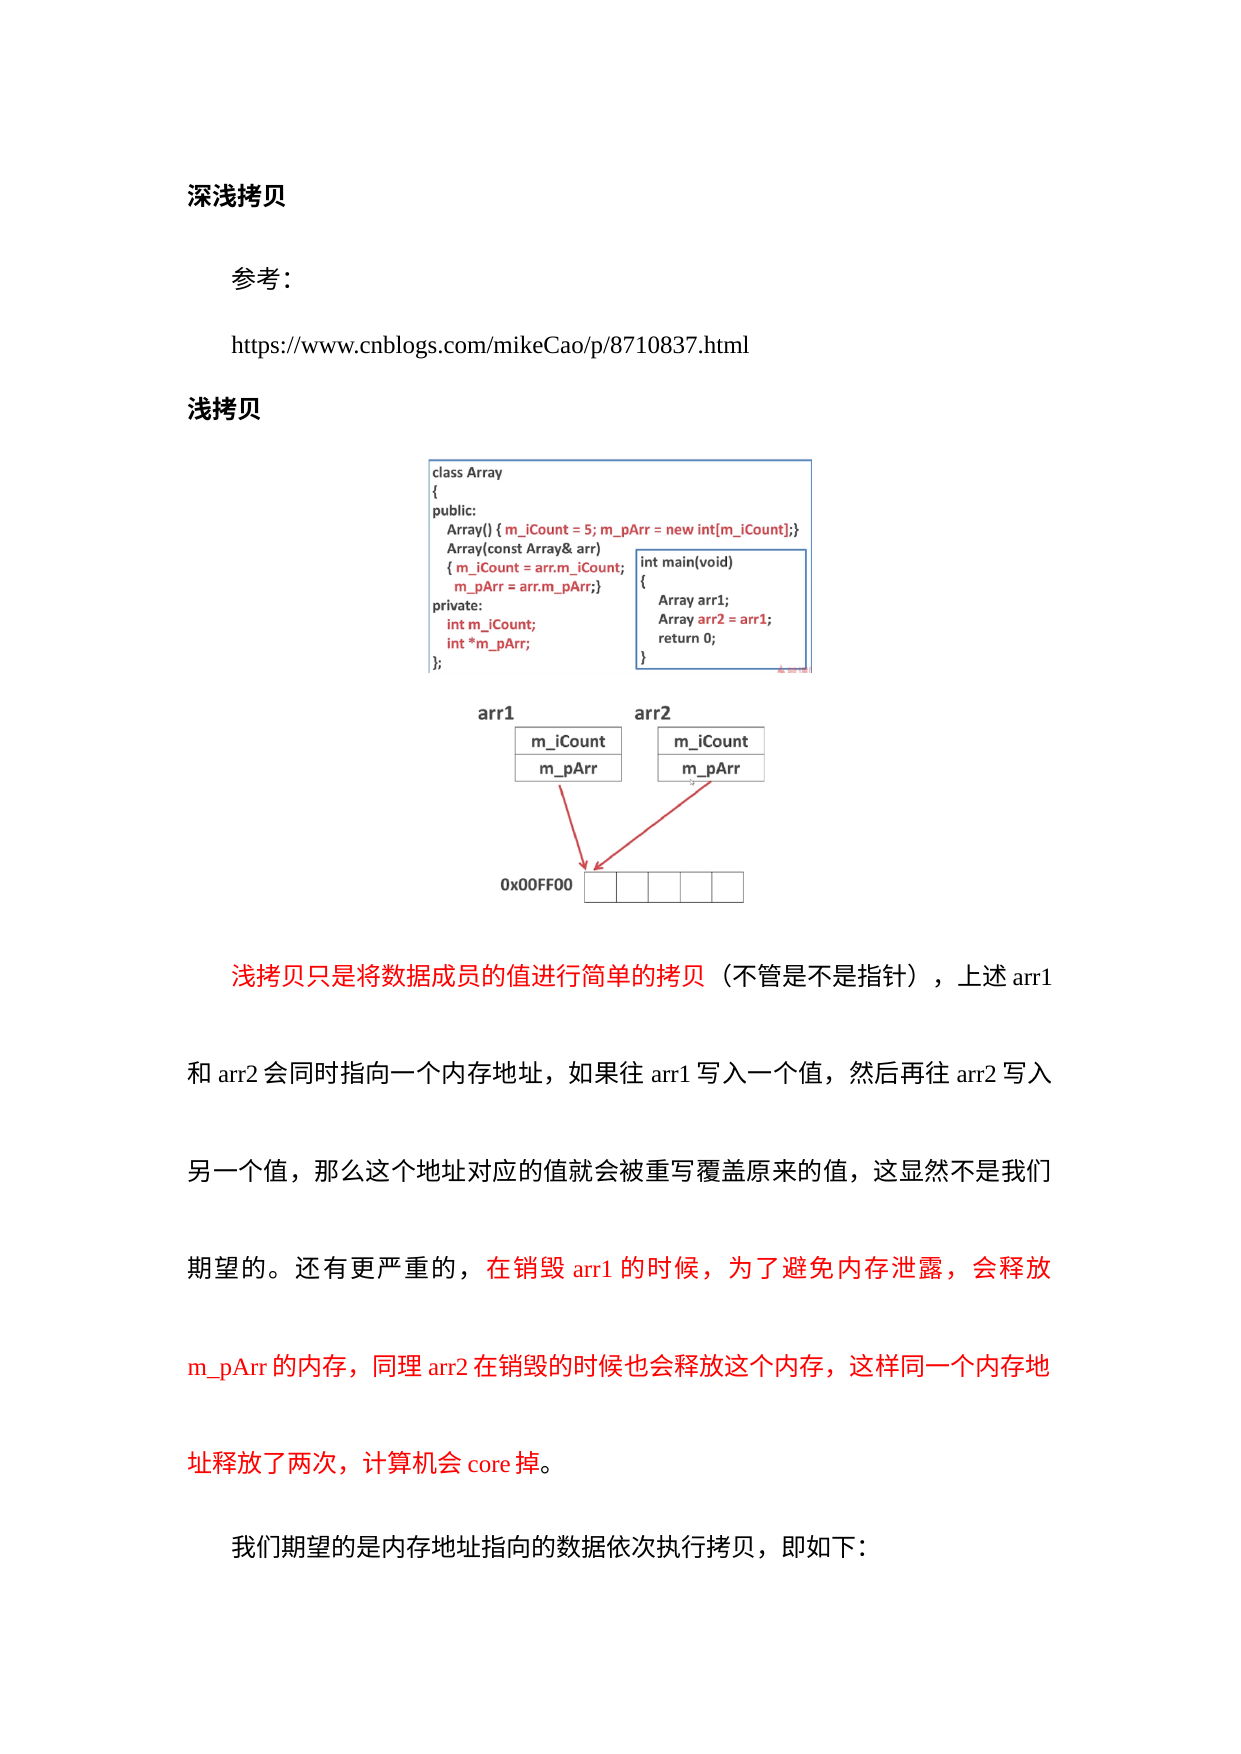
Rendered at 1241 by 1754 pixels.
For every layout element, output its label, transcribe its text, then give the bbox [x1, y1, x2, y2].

text 浅拷贝只是将数据成员的值进行简单的拷贝（不管是不是指针），上述arr1和arr2会同时指向一个内存地址，如果往arr1写入一个值，然后再往arr2写入另一个值，那么这个地址对应的值就会被重写覆盖原来的值，这显然不是我们期望的。还有更严重的，在销毁arr1的时候，为了避免内存泄露，会释放m_pArr的内存，同理arr2在销毁的时候也会释放这个内存，这样同一个内存地址释放了两次，计算机会core掉。 [187, 942, 1053, 1494]
picture [470, 700, 770, 910]
picture [428, 458, 812, 673]
text 我们期望的是内存地址指向的数据依次执行拷贝，即如下： [187, 1513, 1053, 1578]
subtitle 浅拷贝 [187, 375, 1053, 440]
subtitle 深浅拷贝 [187, 162, 1053, 227]
text 参考： [187, 245, 1053, 310]
text https://www.cnblogs.com/mikeCao/p/8710837.html [187, 328, 1053, 361]
